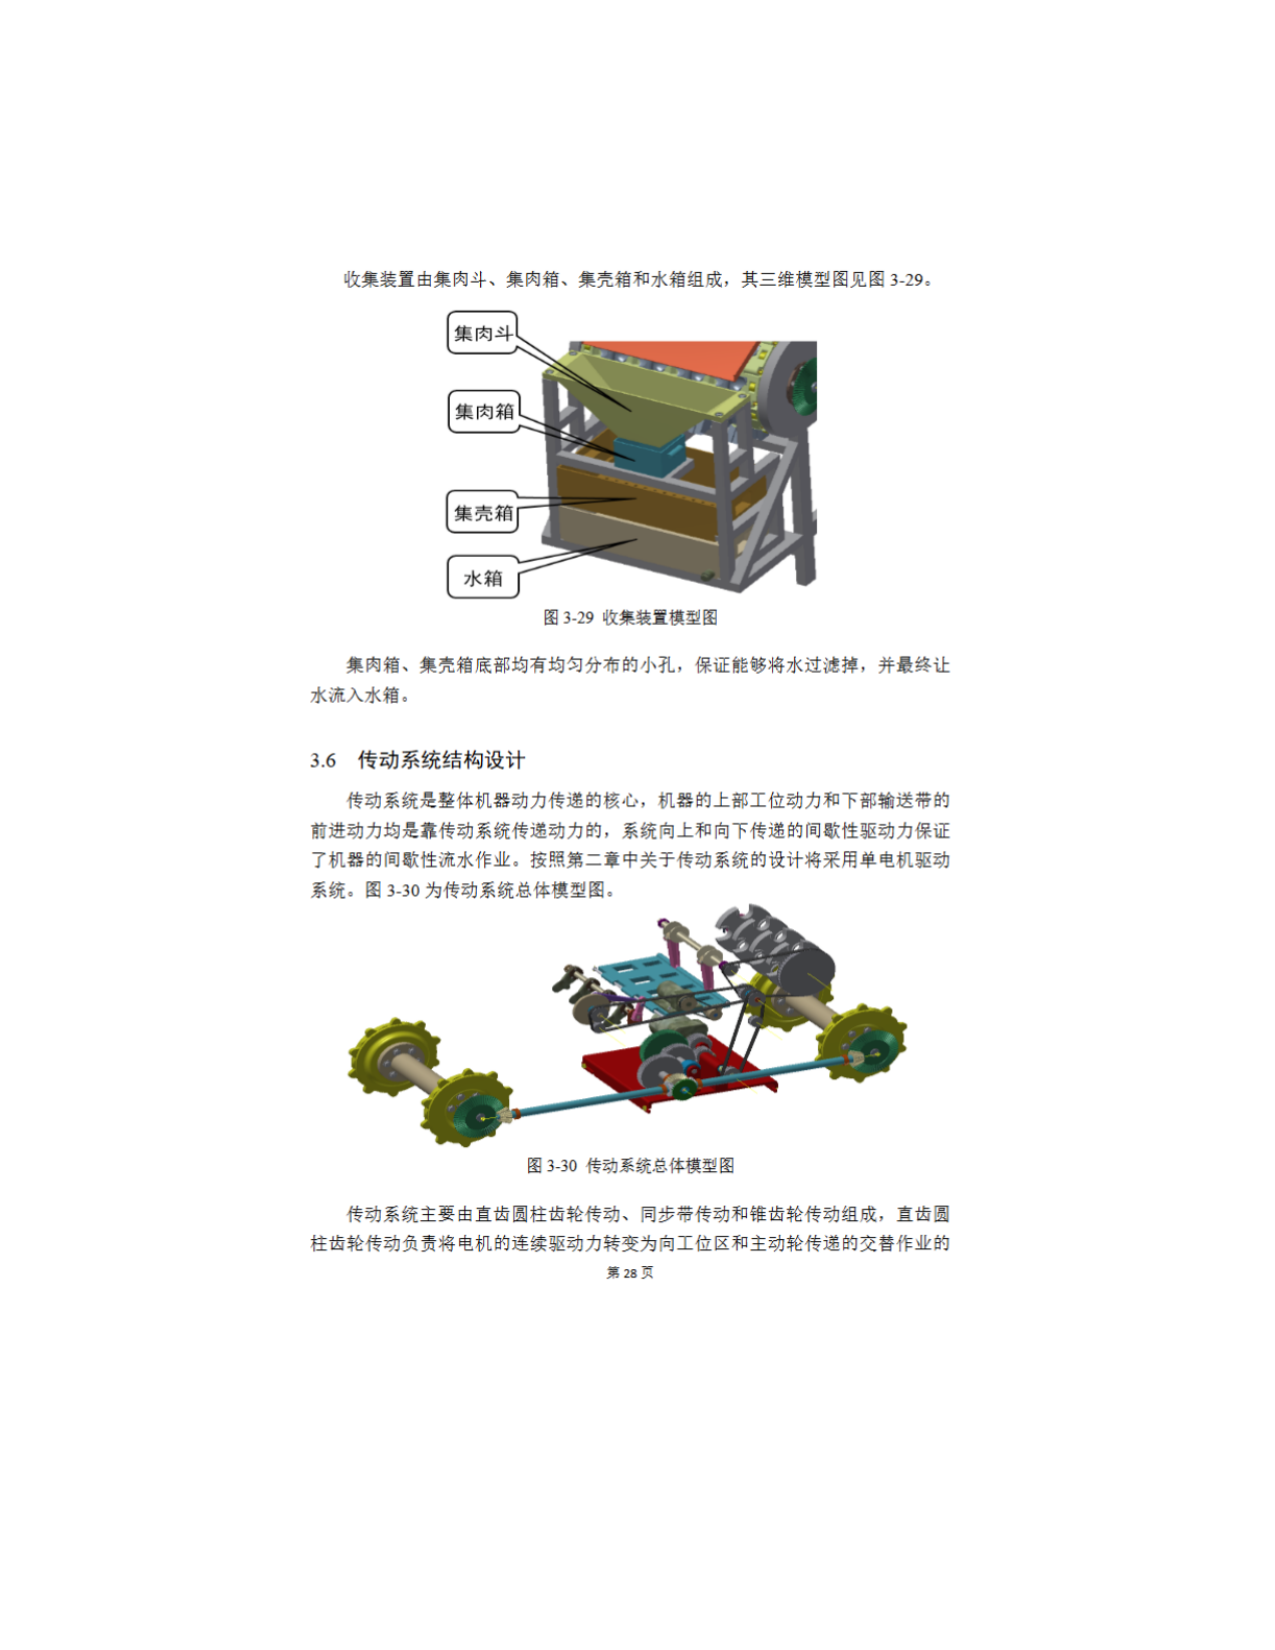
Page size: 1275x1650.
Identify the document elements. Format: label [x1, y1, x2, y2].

picture [187, 150, 1063, 1384]
